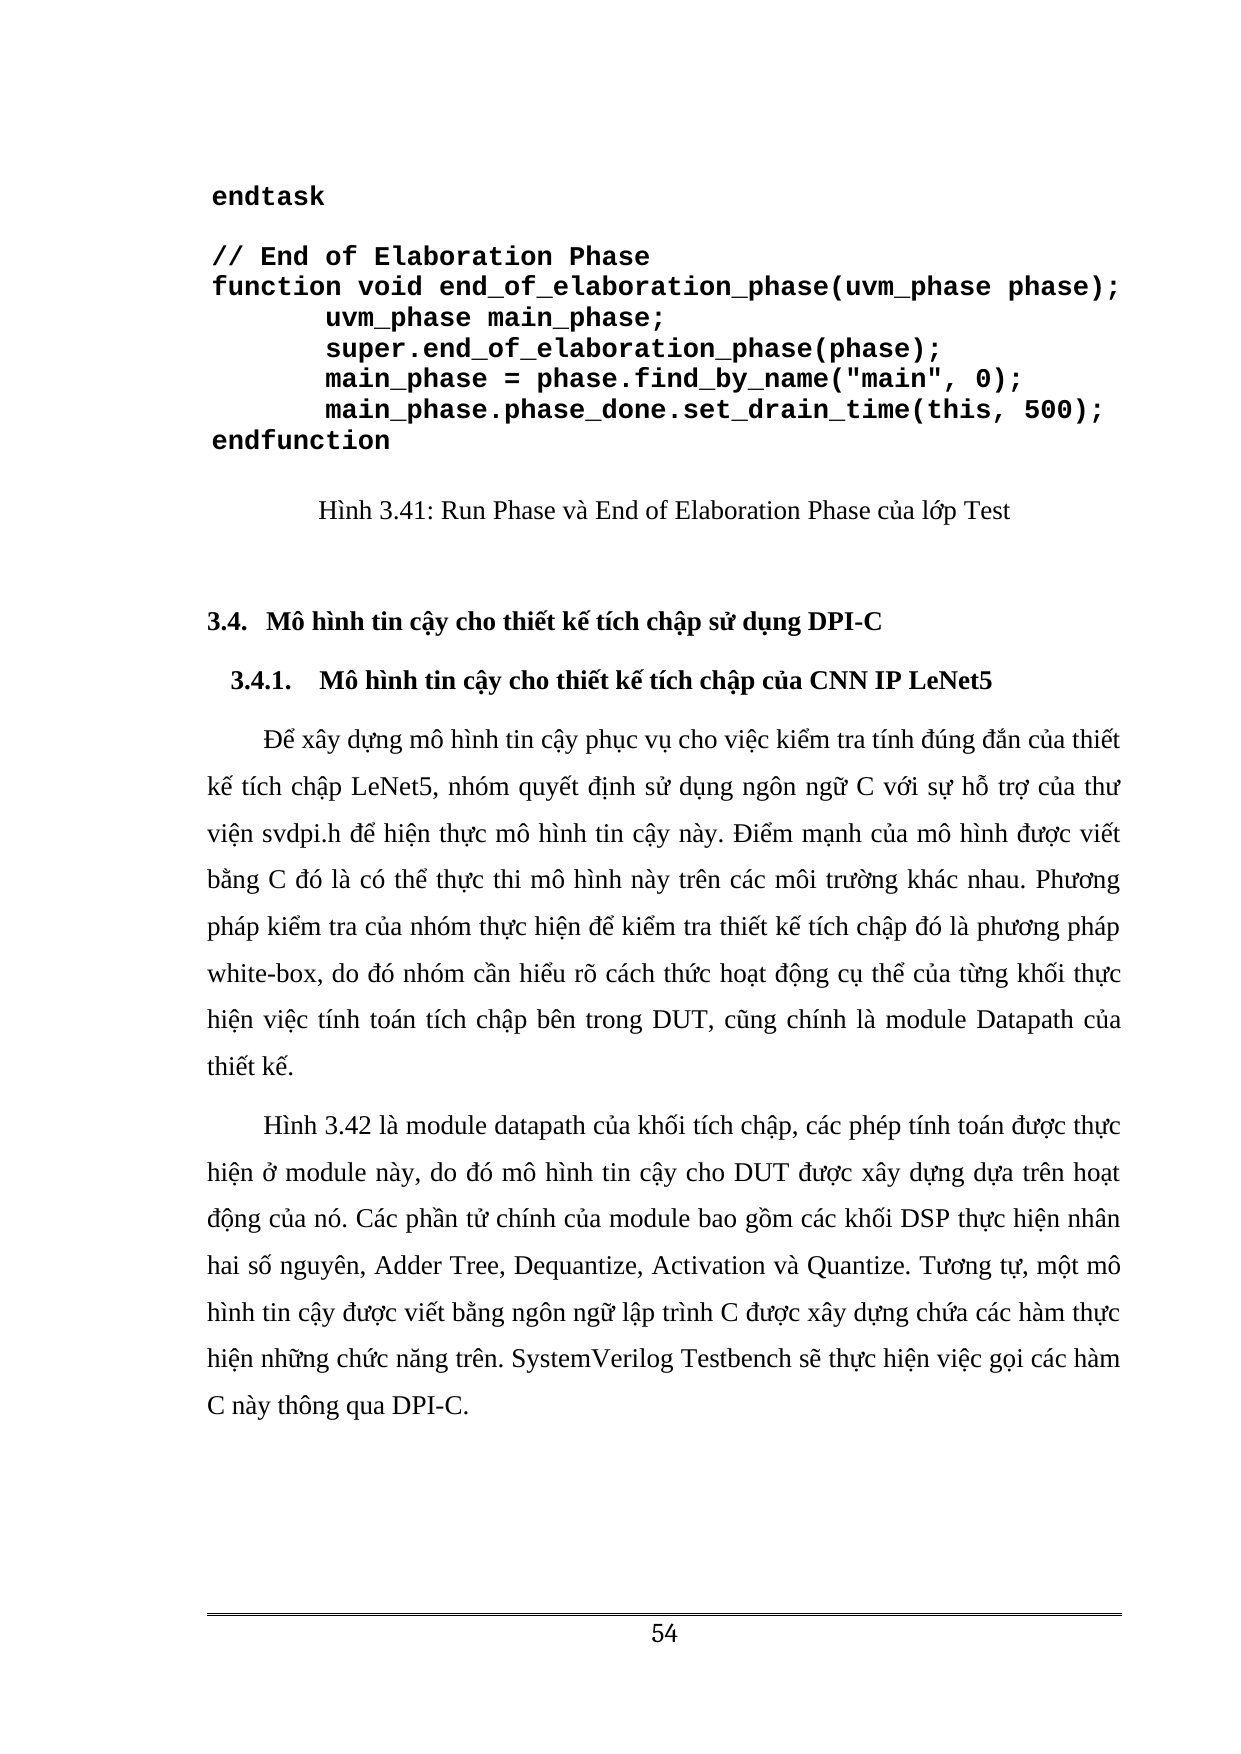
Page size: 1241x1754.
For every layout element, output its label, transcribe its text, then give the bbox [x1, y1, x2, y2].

subtitle Mô hình tin cậy cho thiết kế tích chập sử dụng DPI-C [207, 605, 1122, 636]
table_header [206, 177, 1130, 494]
text Để xây dựng mô hình tin cậy phục vụ cho việc kiểm tra tính đúng đắn của thiết kế tích chập LeNet5, nhóm quyết định sử dụng ngôn ngữ C với sự hỗ trợ của thư viện svdpi.h để hiện thực mô hình tin cậy này. Điểm mạnh của mô hình được viết bằng C đó là có thể thực thi mô hình này trên các môi trường khác nhau. Phương pháp kiểm tra của nhóm thực hiện để kiểm tra thiết kế tích chập đó là phương pháp white-box, do đó nhóm cần hiểu rõ cách thức hoạt động cụ thể của từng khối thực hiện việc tính toán tích chập bên trong DUT, cũng chính là module Datapath của thiết kế. [207, 723, 1122, 1081]
subtitle Mô hình tin cậy cho thiết kế tích chập của CNN IP LeNet5 [230, 664, 1122, 695]
